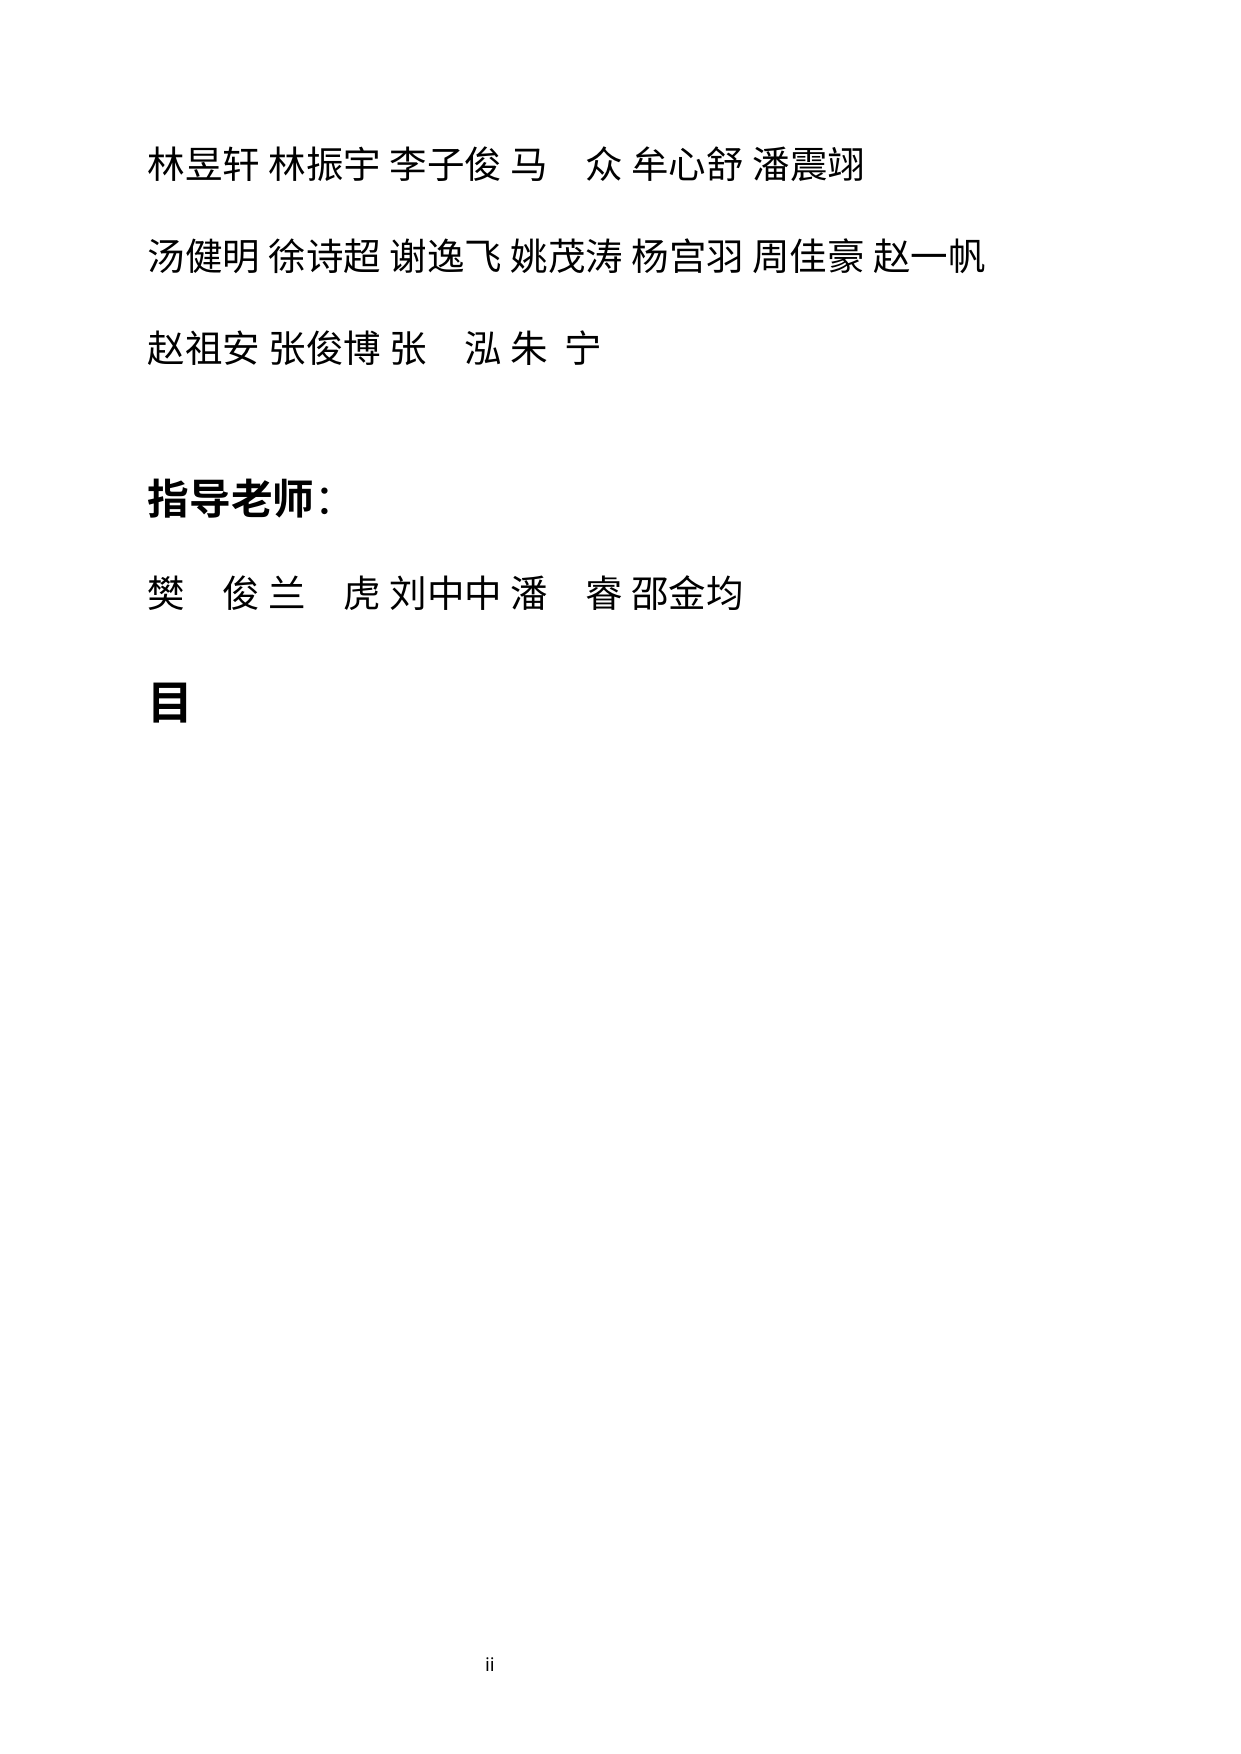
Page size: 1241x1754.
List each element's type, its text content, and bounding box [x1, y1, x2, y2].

text 汤健明 徐诗超 谢逸飞 姚茂涛 杨宫羽 周佳豪 赵一帆 [148, 222, 1122, 287]
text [148, 129, 1122, 194]
text 指导老师： [148, 464, 1122, 529]
text 赵祖安 张俊博 张下泓 朱 宁 [148, 314, 1122, 379]
text 樊下俊 兰下虎 刘中中 潘下睿 邵金均 [148, 559, 1122, 624]
